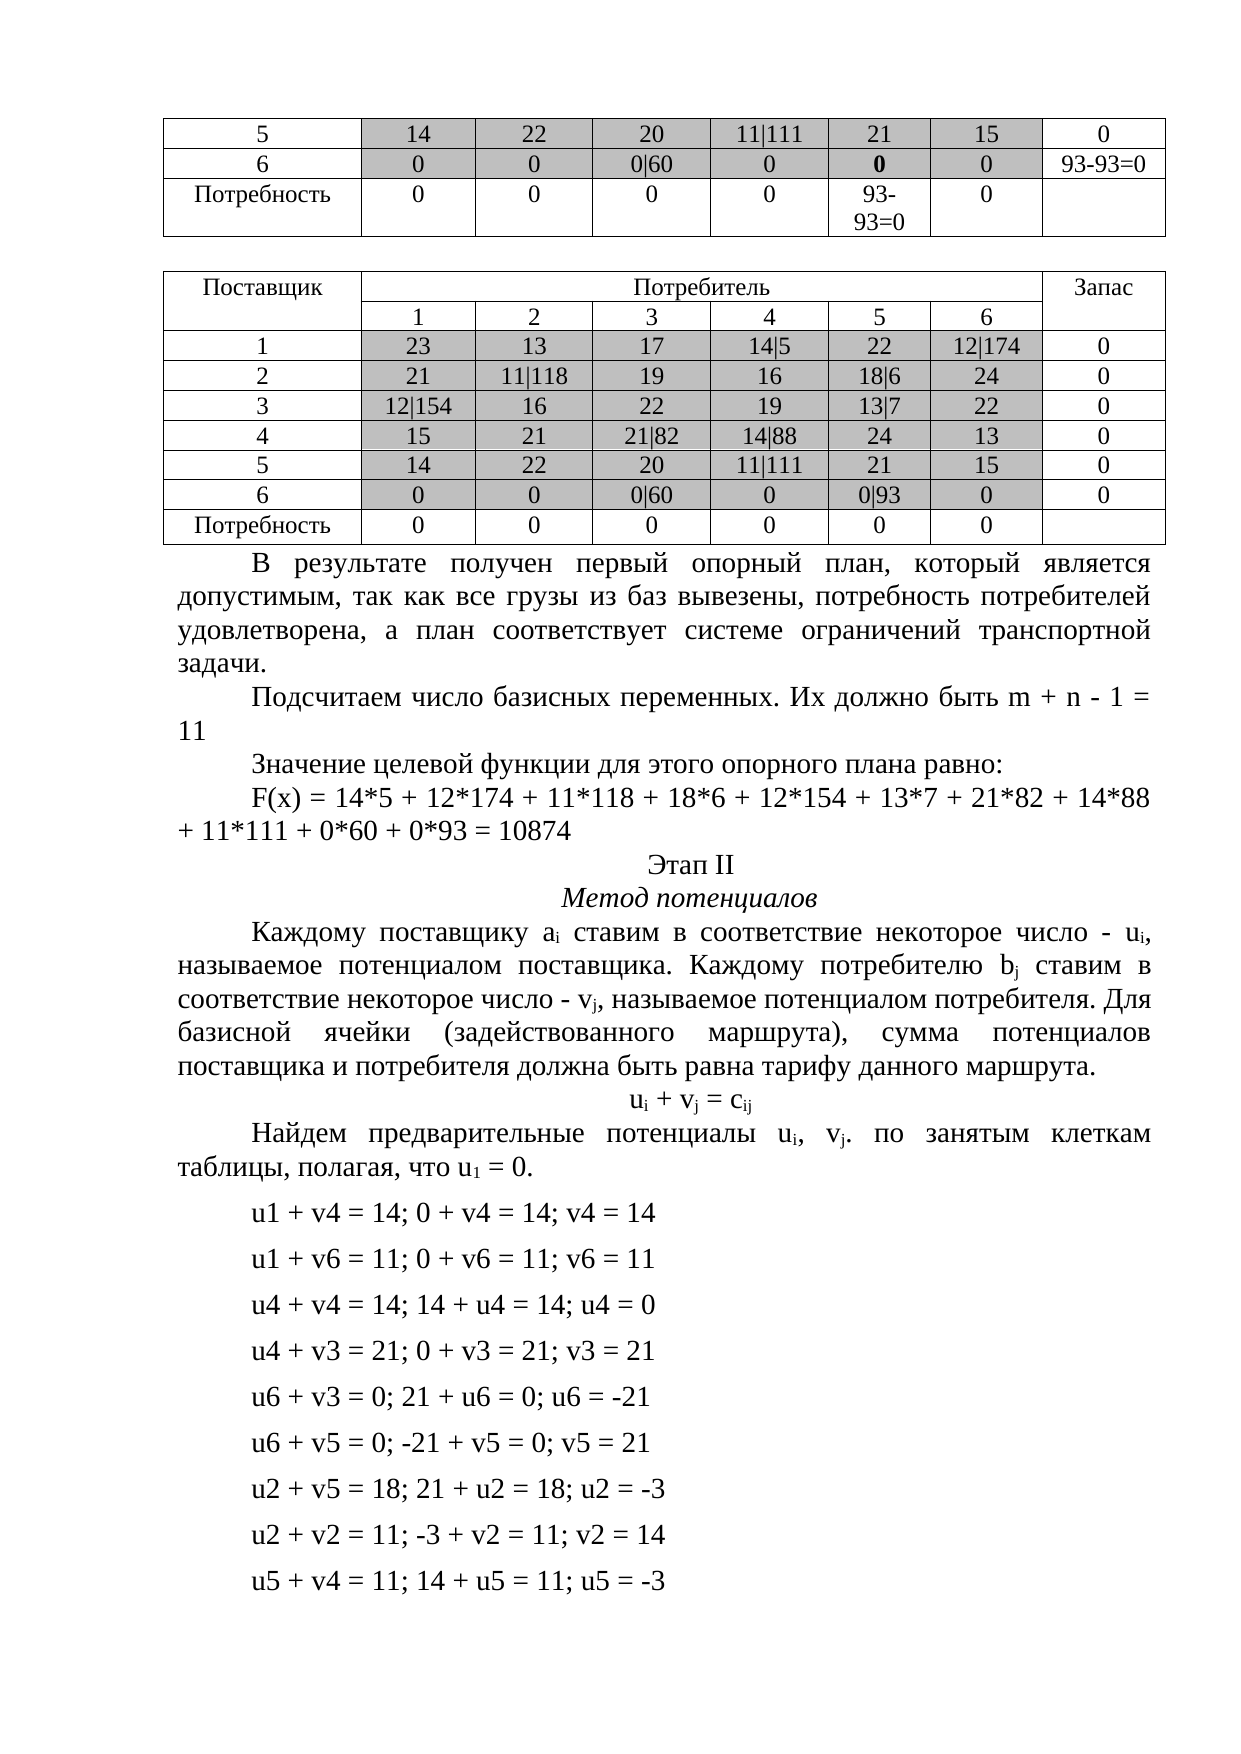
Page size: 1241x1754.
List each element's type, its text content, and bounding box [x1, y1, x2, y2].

table_cell 0 [362, 179, 475, 236]
table_cell 20 [593, 119, 710, 148]
text u1 + v6 = 11; 0 + v6 = 11; v6 = 11 [177, 1241, 1152, 1274]
table_cell 0 [476, 149, 592, 178]
table_cell 21 [362, 361, 475, 390]
table_cell [1043, 510, 1165, 544]
table_cell 14 [362, 119, 475, 148]
table_cell 3 [164, 391, 361, 420]
table_cell 21 [476, 421, 592, 449]
table_cell 2 [476, 302, 592, 330]
list Метод потенциалов [229, 880, 1152, 914]
table_cell 0 [829, 149, 930, 178]
table_cell 22 [476, 119, 592, 148]
table_cell 23 [362, 331, 475, 360]
table_cell 0 [362, 149, 475, 178]
list Этап II [229, 847, 1152, 880]
table_cell 0 [1043, 361, 1165, 390]
list Значение целевой функции для этого опорного плана равно: [177, 746, 1152, 780]
table_cell 6 [931, 302, 1042, 330]
table_cell 16 [711, 361, 828, 390]
table_cell 2 [164, 361, 361, 390]
table_cell 0 [931, 179, 1042, 236]
table_cell 15 [931, 451, 1042, 479]
table_cell Потребность [164, 510, 361, 544]
table_cell 11|111 [711, 119, 828, 148]
table_cell 3 [593, 302, 710, 330]
table_cell 4 [711, 302, 828, 330]
list Подсчитаем число базисных переменных. Их должно быть m + n - 1 = 11 [177, 679, 1152, 746]
table_cell 0|60 [593, 480, 710, 509]
table_cell 93-93=0 [829, 179, 930, 236]
table_cell 5 [164, 119, 361, 148]
table_cell 0 [362, 480, 475, 509]
table_cell 11|111 [711, 451, 828, 479]
table_cell 0 [1043, 331, 1165, 360]
table_header Поставщик [164, 272, 361, 330]
table_cell 1 [164, 331, 361, 360]
table_cell 13 [476, 331, 592, 360]
table_header Потребитель [362, 272, 1042, 301]
table_cell 21 [829, 119, 930, 148]
table_cell 0 [476, 480, 592, 509]
table_cell 0 [931, 510, 1042, 544]
table_cell 0 [476, 179, 592, 236]
table_cell 0 [593, 179, 710, 236]
table_cell 21|82 [593, 421, 710, 449]
table_cell 4 [164, 421, 361, 449]
table_cell 0 [1043, 480, 1165, 509]
table_cell 19 [711, 391, 828, 420]
table_cell 18|6 [829, 361, 930, 390]
text u2 + v2 = 11; -3 + v2 = 11; v2 = 14 [177, 1517, 1152, 1551]
table_cell 6 [164, 480, 361, 509]
table_cell 12|174 [931, 331, 1042, 360]
table_cell 21 [829, 451, 930, 479]
table_cell 13 [931, 421, 1042, 449]
table_cell 24 [829, 421, 930, 449]
table_cell 14|5 [711, 331, 828, 360]
table_cell 22 [593, 391, 710, 420]
table_header Запас [1043, 272, 1165, 330]
text u6 + v5 = 0; -21 + v5 = 0; v5 = 21 [177, 1425, 1152, 1458]
table_cell 14 [362, 451, 475, 479]
table_cell 0 [711, 480, 828, 509]
table_cell 0 [476, 510, 592, 544]
table_cell 0 [711, 510, 828, 544]
table_cell 12|154 [362, 391, 475, 420]
table_cell 5 [164, 451, 361, 479]
list Каждому поставщику ai ставим в соответствие некоторое число - ui, называемое потенциалом поставщика. Каждому потребителю bj ставим в соответствие некоторое число - vj, называемое потенциалом потребителя. Для базисной ячейки (задействованного маршрута), сумма потенциалов поставщика и потребителя должна быть равна тарифу данного маршрута. [177, 914, 1152, 1082]
table_cell 14|88 [711, 421, 828, 449]
table_cell 15 [931, 119, 1042, 148]
list Найдем предварительные потенциалы ui, vj. по занятым клеткам таблицы, полагая, что u1 = 0. [177, 1115, 1152, 1182]
table_cell 0 [931, 480, 1042, 509]
table_cell 19 [593, 361, 710, 390]
table_cell 0|60 [593, 149, 710, 178]
table_cell 15 [362, 421, 475, 449]
table_cell 0 [711, 149, 828, 178]
list В результате получен первый опорный план, который является допустимым, так как все грузы из баз вывезены, потребность потребителей удовлетворена, а план соответствует системе ограничений транспортной задачи. [177, 545, 1152, 679]
text u4 + v3 = 21; 0 + v3 = 21; v3 = 21 [177, 1333, 1152, 1366]
table_cell 22 [476, 451, 592, 479]
table_cell 22 [829, 331, 930, 360]
table_cell 24 [931, 361, 1042, 390]
table_cell 0 [1043, 391, 1165, 420]
table_cell 20 [593, 451, 710, 479]
list ui + vj = cij [229, 1082, 1152, 1115]
table_cell 0 [362, 510, 475, 544]
table_cell 0 [1043, 421, 1165, 449]
table_cell Потребность [164, 179, 361, 236]
table_cell 1 [362, 302, 475, 330]
table_cell 0 [829, 510, 930, 544]
table_cell 6 [164, 149, 361, 178]
table_cell 0|93 [829, 480, 930, 509]
table_cell 0 [931, 149, 1042, 178]
text u2 + v5 = 18; 21 + u2 = 18; u2 = -3 [177, 1471, 1152, 1504]
text u1 + v4 = 14; 0 + v4 = 14; v4 = 14 [177, 1195, 1152, 1228]
text u5 + v4 = 11; 14 + u5 = 11; u5 = -3 [177, 1563, 1152, 1597]
text u4 + v4 = 14; 14 + u4 = 14; u4 = 0 [177, 1287, 1152, 1320]
table_cell 13|7 [829, 391, 930, 420]
table_cell 11|118 [476, 361, 592, 390]
table_cell 0 [1043, 451, 1165, 479]
table_cell 0 [593, 510, 710, 544]
table_cell 93-93=0 [1043, 149, 1165, 178]
list F(x) = 14*5 + 12*174 + 11*118 + 18*6 + 12*154 + 13*7 + 21*82 + 14*88 + 11*111 + 0*60 + 0*93 = 10874 [177, 780, 1152, 847]
text u6 + v3 = 0; 21 + u6 = 0; u6 = -21 [177, 1379, 1152, 1412]
table_cell 0 [1043, 119, 1165, 148]
table_cell 17 [593, 331, 710, 360]
table_cell 16 [476, 391, 592, 420]
table_cell 5 [829, 302, 930, 330]
table_cell 0 [711, 179, 828, 236]
table_cell 22 [931, 391, 1042, 420]
table_cell [1043, 179, 1165, 236]
